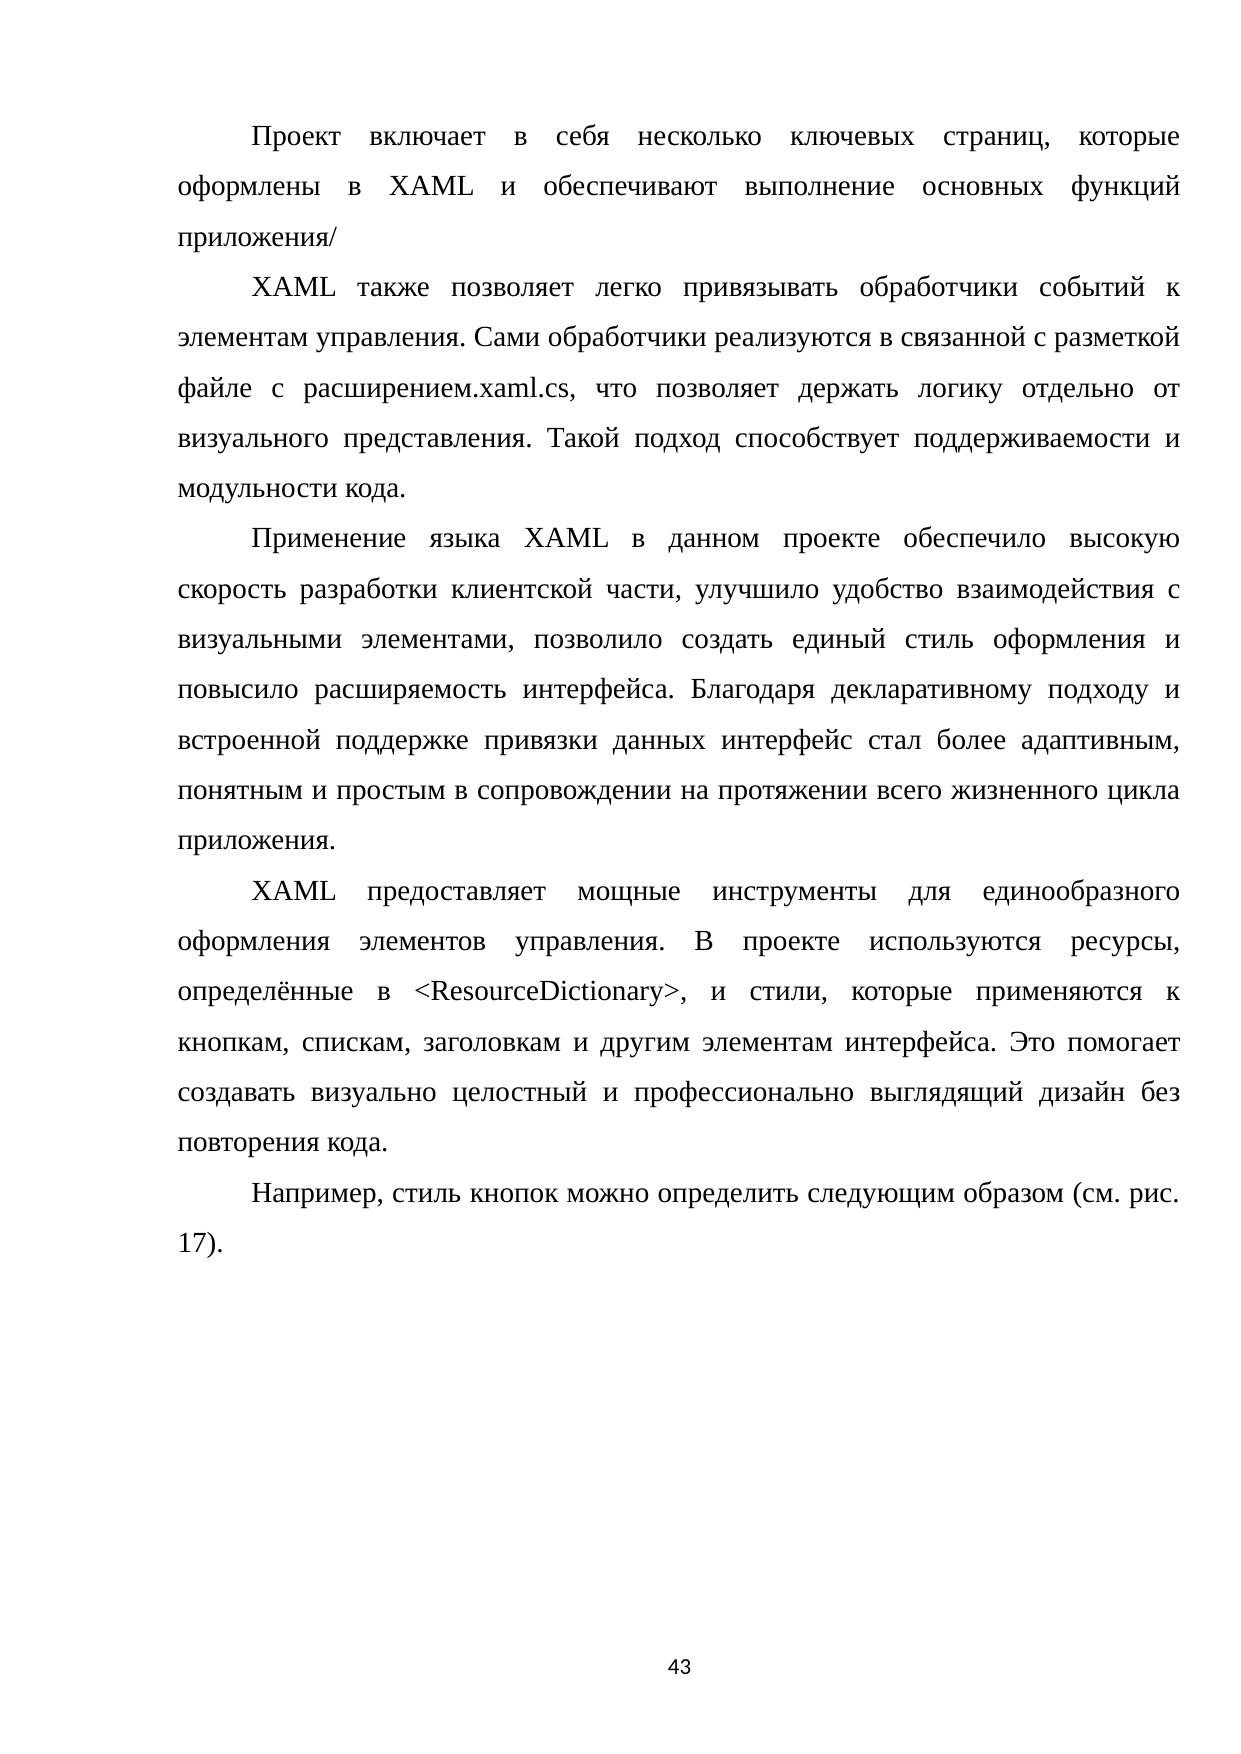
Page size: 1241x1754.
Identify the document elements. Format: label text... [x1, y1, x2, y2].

text XAML также позволяет легко привязывать обработчики событий к элементам управления. Сами обработчики реализуются в связанной с разметкой файле с расширением.xaml.cs, что позволяет держать логику отдельно от визуального представления. Такой подход способствует поддерживаемости и модульности кода. [177, 269, 1181, 504]
text XAML предоставляет мощные инструменты для единообразного оформления элементов управления. В проекте используются ресурсы, определённые в <ResourceDictionary>, и стили, которые применяются к кнопкам, спискам, заголовкам и другим элементам интерфейса. Это помогает создавать визуально целостный и профессионально выглядящий дизайн без повторения кода. [177, 873, 1181, 1158]
text Например, стиль кнопок можно определить следующим образом (см. рис. 17). [177, 1175, 1181, 1258]
text Применение языка XAML в данном проекте обеспечило высокую скорость разработки клиентской части, улучшило удобство взаимодействия с визуальными элементами, позволило создать единый стиль оформления и повысило расширяемость интерфейса. Благодаря декларативному подходу и встроенной поддержке привязки данных интерфейс стал более адаптивным, понятным и простым в сопровождении на протяжении всего жизненного цикла приложения. [177, 521, 1181, 856]
text Проект включает в себя несколько ключевых страниц, которые оформлены в XAML и обеспечивают выполнение основных функций приложения/ [177, 118, 1181, 252]
